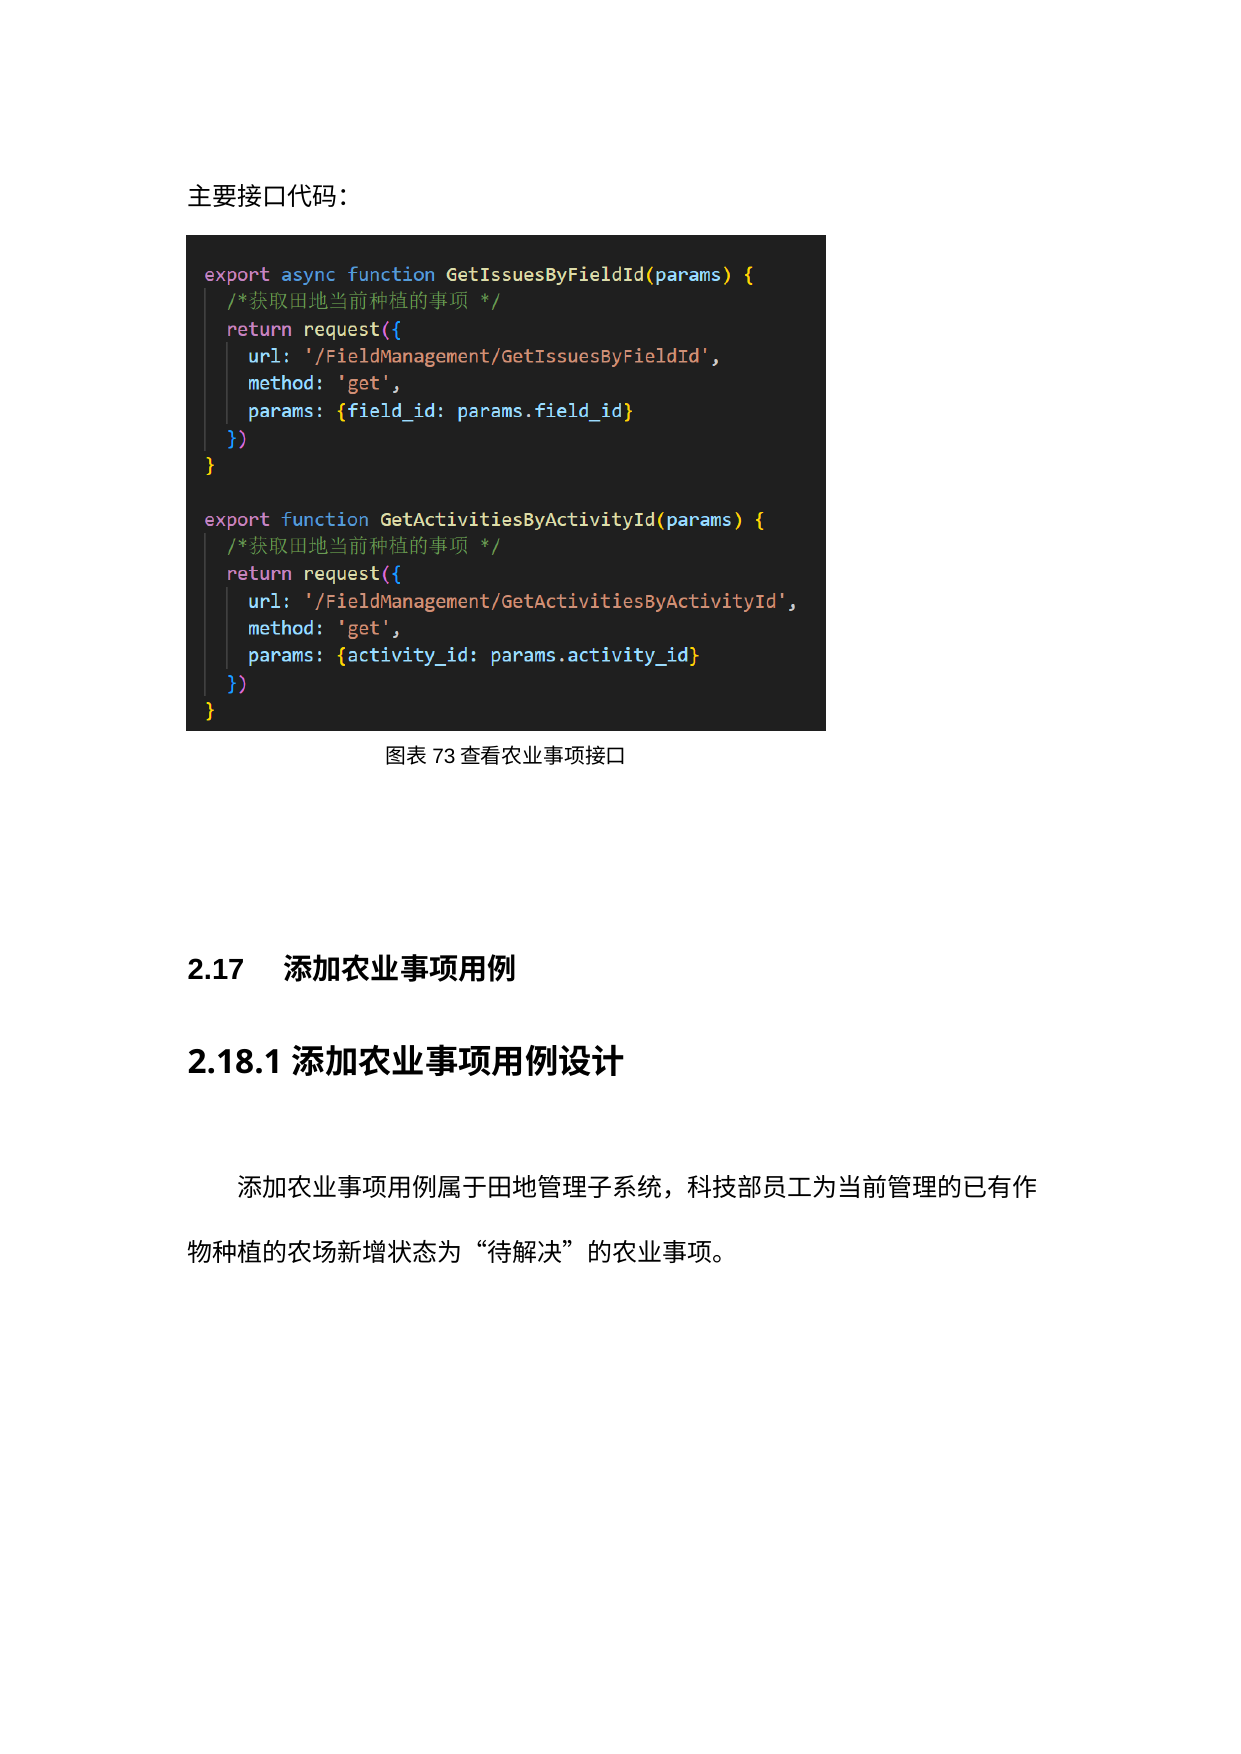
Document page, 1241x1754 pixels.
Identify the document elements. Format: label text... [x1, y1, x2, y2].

subtitle 2.18.1 添加农业事项用例设计 [187, 1027, 1053, 1092]
text 主要接口代码： [187, 162, 1053, 227]
picture [186, 235, 826, 731]
subtitle 添加农业事项用例 [187, 934, 1053, 999]
text 添加农业事项用例属于田地管理子系统，科技部员工为当前管理的已有作物种植的农场新增状态为“待解决”的农业事项。 [187, 1153, 1053, 1283]
